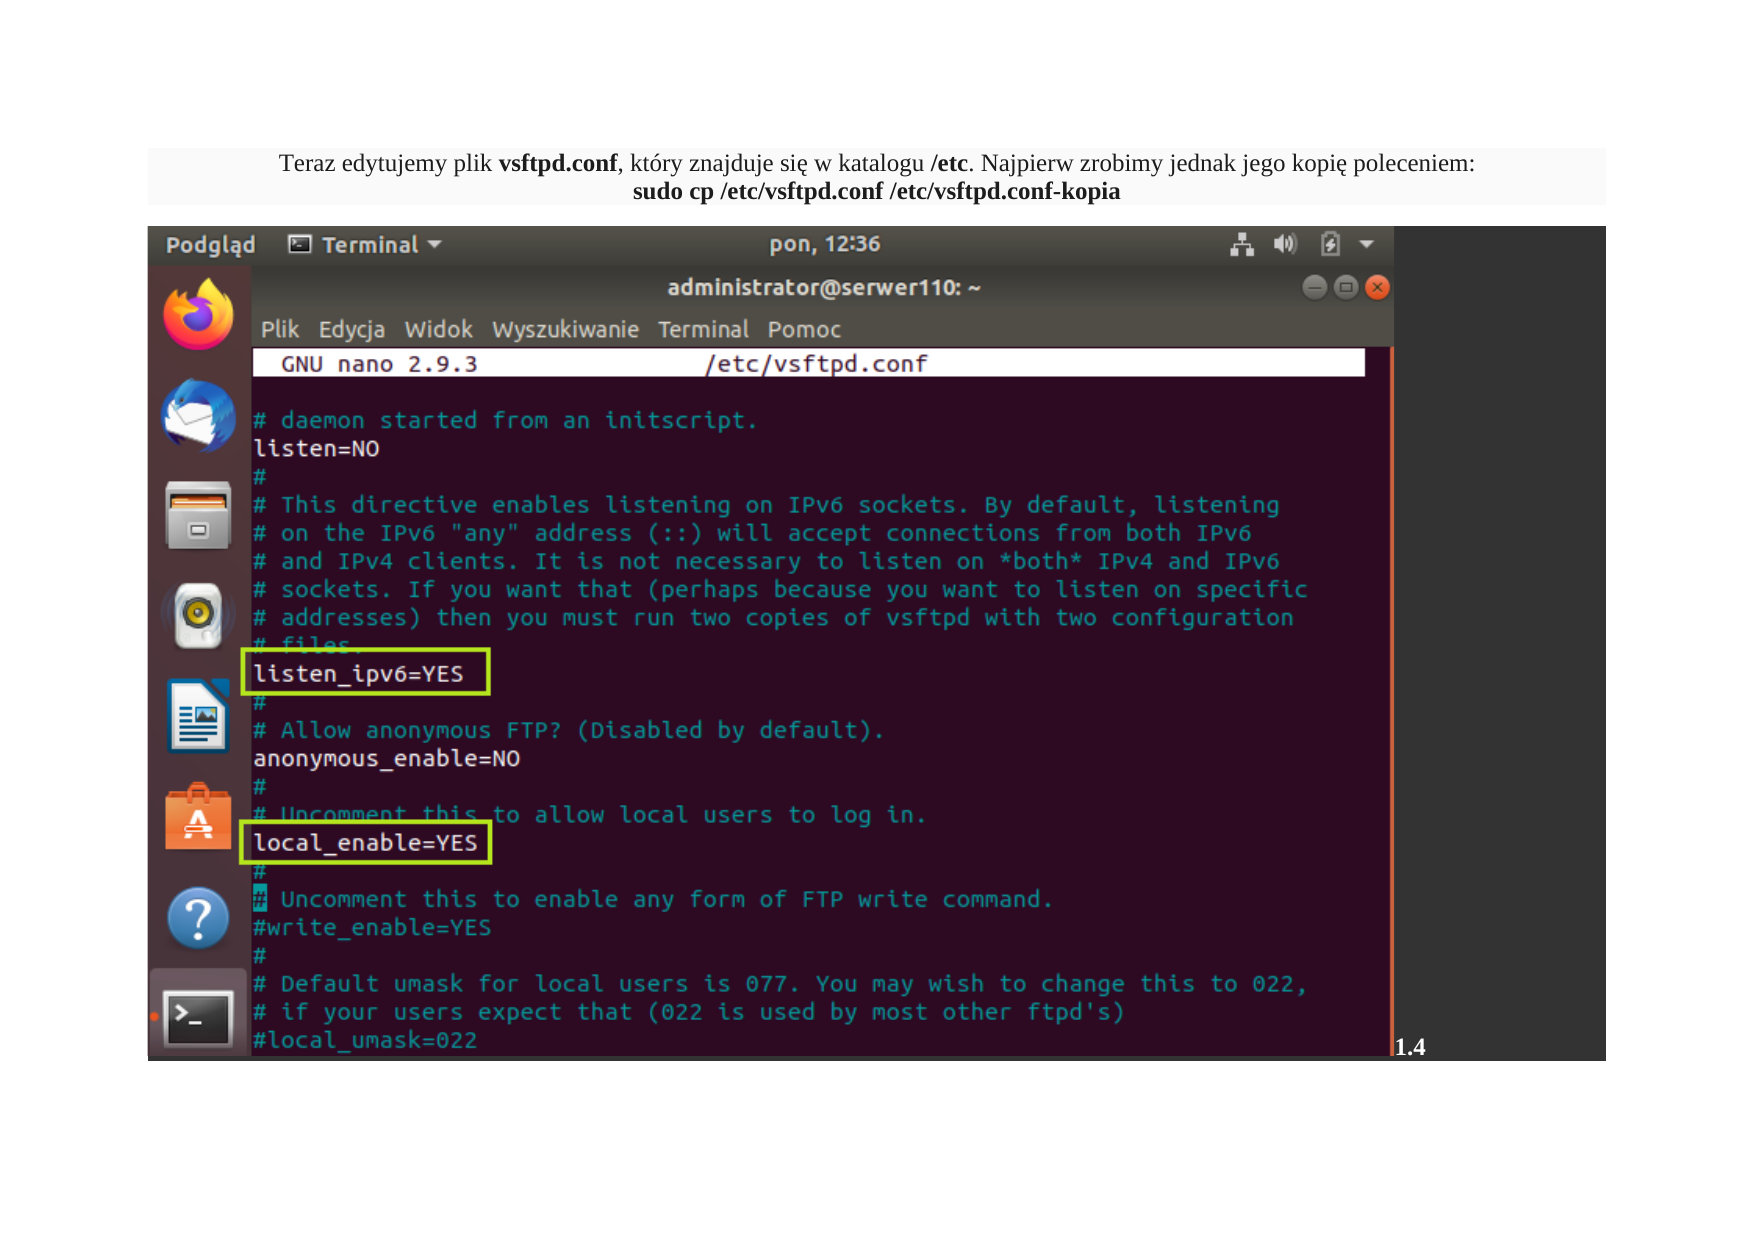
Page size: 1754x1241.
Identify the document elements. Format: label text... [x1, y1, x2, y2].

picture [147, 226, 1395, 1056]
text Teraz edytujemy plik vsftpd.conf, który znajduje się w katalogu /etc. Najpierw zrobimy jednak jego kopię poleceniem: sudo cp /etc/vsftpd.conf /etc/vsftpd.conf-kopia [148, 148, 1606, 205]
